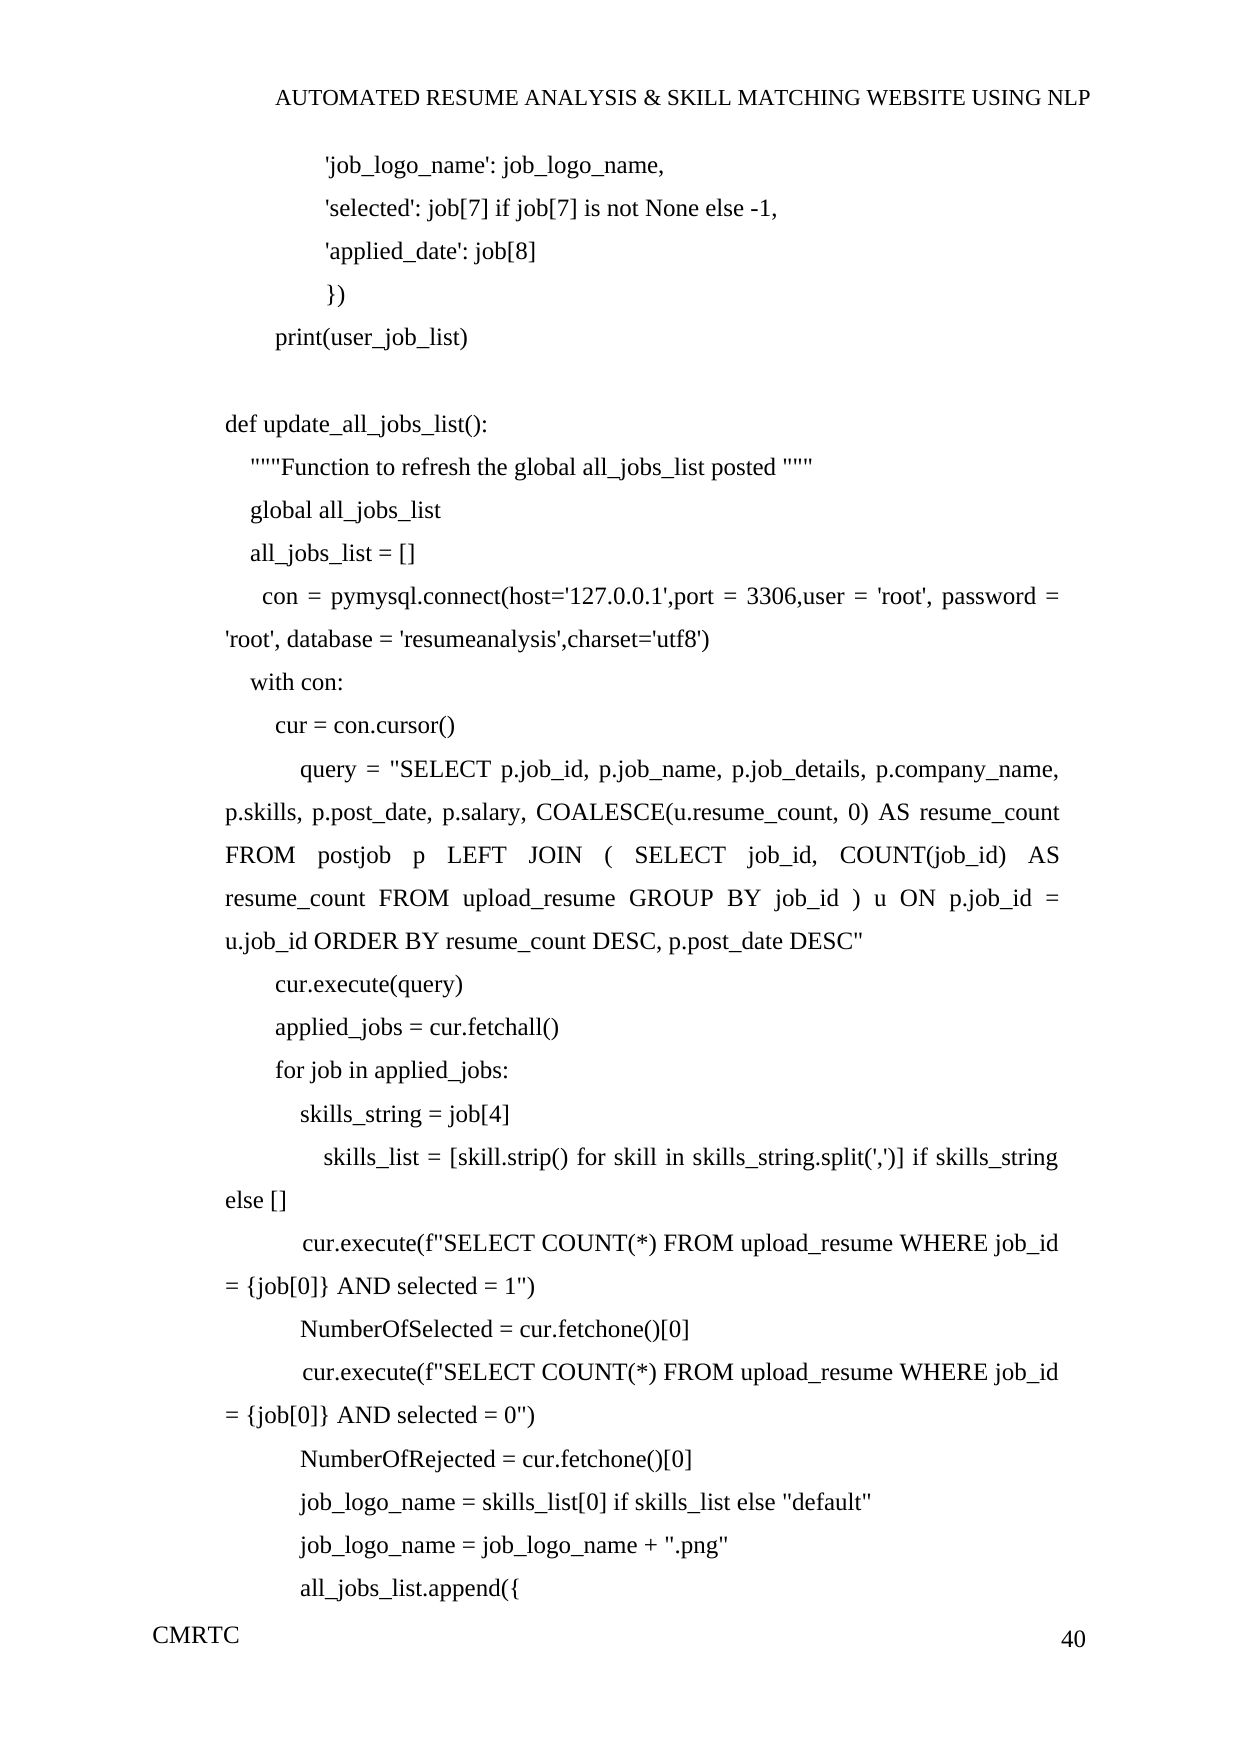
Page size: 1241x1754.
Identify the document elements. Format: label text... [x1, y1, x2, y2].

text job_logo_name = skills_list[0] if skills_list else "default" [225, 1487, 1061, 1516]
text cur.execute(query) [225, 969, 1061, 998]
text con = pymysql.connect(host='127.0.0.1',port = 3306,user = 'root', password = 'root', database = 'resumeanalysis',charset='utf8') [225, 581, 1061, 653]
text all_jobs_list = [] [225, 538, 1061, 567]
text global all_jobs_list [225, 495, 1061, 524]
text job_logo_name = job_logo_name + ".png" [225, 1530, 1061, 1559]
text NumberOfRejected = cur.fetchone()[0] [225, 1444, 1061, 1472]
text all_jobs_list.append({ [225, 1573, 1061, 1602]
text def update_all_jobs_list(): [225, 409, 1061, 437]
text skills_list = [skill.strip() for skill in skills_string.split(',')] if skills_string else [] [225, 1142, 1061, 1214]
text with con: [225, 667, 1061, 696]
text applied_jobs = cur.fetchall() [225, 1012, 1061, 1041]
text cur.execute(f"SELECT COUNT(*) FROM upload_resume WHERE job_id = {job[0]} AND selected = 1") [225, 1228, 1061, 1300]
text for job in applied_jobs: [225, 1056, 1061, 1084]
text """Function to refresh the global all_jobs_list posted """ [225, 452, 1061, 481]
text 'applied_date': job[8] [225, 236, 1061, 265]
text NumberOfSelected = cur.fetchone()[0] [225, 1314, 1061, 1343]
text skills_string = job[4] [225, 1099, 1061, 1127]
text query = "SELECT p.job_id, p.job_name, p.job_details, p.company_name, p.skills, p.post_date, p.salary, COALESCE(u.resume_count, 0) AS resume_count FROM postjob p LEFT JOIN ( SELECT job_id, COUNT(job_id) AS resume_count FROM upload_resume GROUP BY job_id ) u ON p.job_id = u.job_id ORDER BY resume_count DESC, p.post_date DESC" [225, 754, 1061, 955]
text print(user_job_list) [225, 322, 1061, 351]
text 'selected': job[7] if job[7] is not None else -1, [225, 193, 1061, 222]
text 'job_logo_name': job_logo_name, [225, 150, 1061, 179]
text }) [225, 279, 1061, 308]
text cur = con.cursor() [225, 711, 1061, 739]
text cur.execute(f"SELECT COUNT(*) FROM upload_resume WHERE job_id = {job[0]} AND selected = 0") [225, 1357, 1061, 1429]
